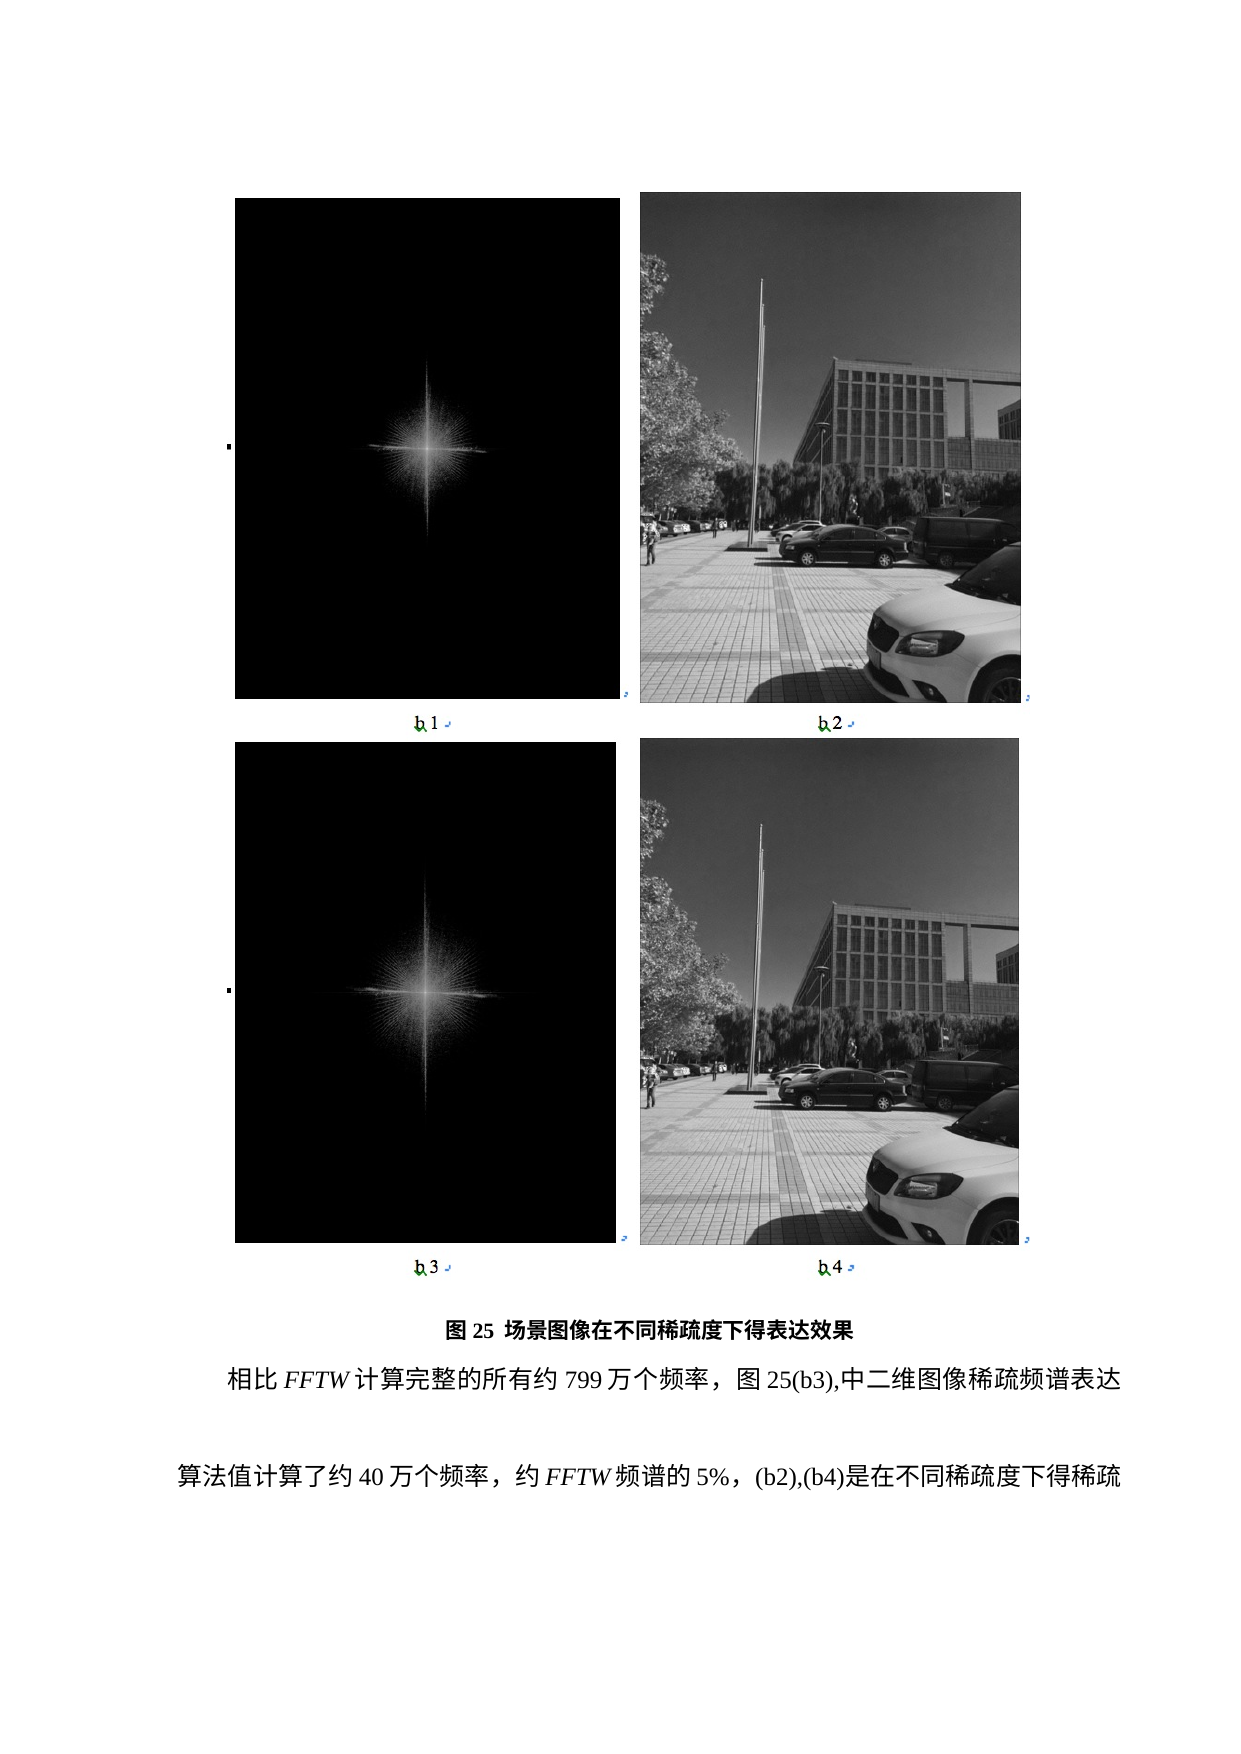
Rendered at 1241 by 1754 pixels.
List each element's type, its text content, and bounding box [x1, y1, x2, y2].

text 图 25 场景图像在不同稀疏度下得表达效果 [177, 1312, 1122, 1345]
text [177, 1345, 1122, 1507]
picture [227, 192, 1030, 1291]
